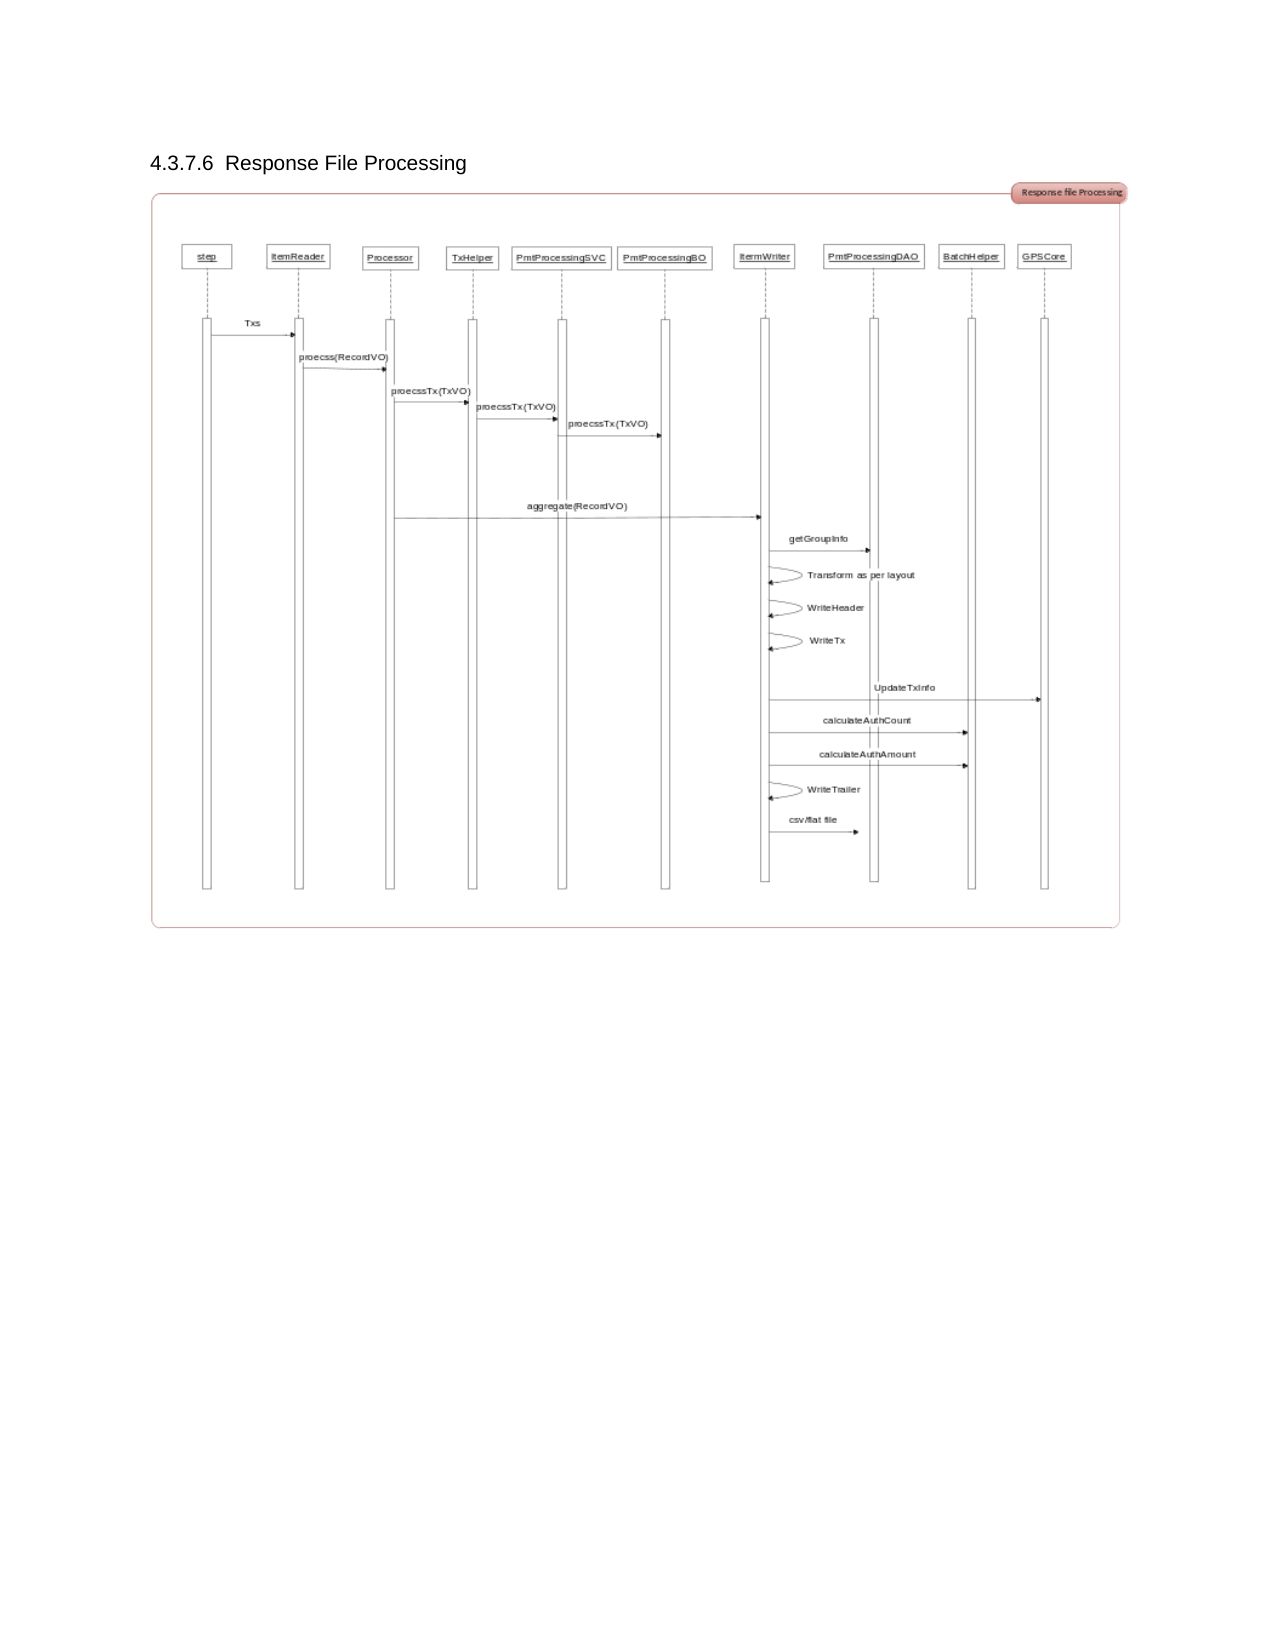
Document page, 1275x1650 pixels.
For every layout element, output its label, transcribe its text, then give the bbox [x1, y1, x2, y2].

subtitle Response File Processing [150, 150, 1125, 175]
